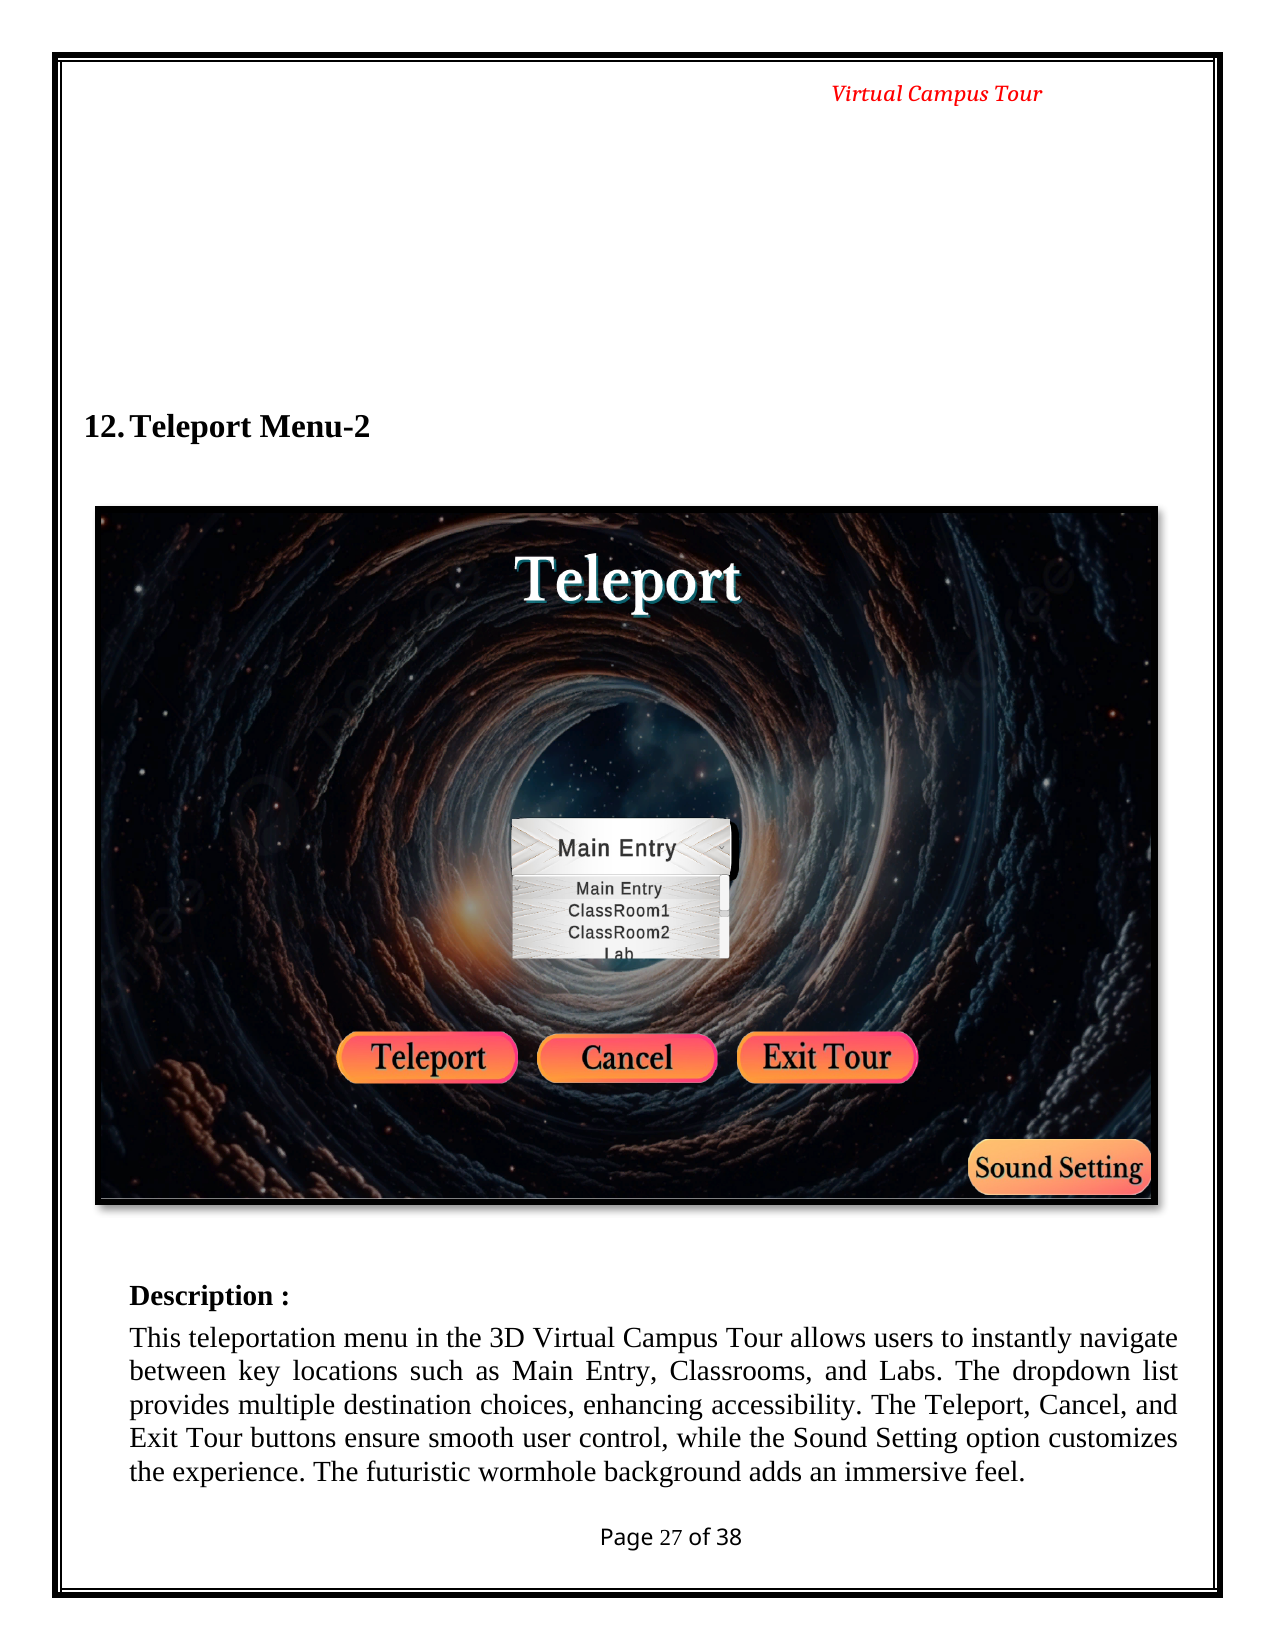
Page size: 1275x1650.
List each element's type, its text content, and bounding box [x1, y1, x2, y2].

subtitle Description : [129, 1278, 1179, 1311]
picture [101, 513, 1151, 1199]
subtitle This teleportation menu in the 3D Virtual Campus Tour allows users to instantly navigate between key locations such as Main Entry, Classrooms, and Labs. The dropdown list provides multiple destination choices, enhancing accessibility. The Teleport, Cancel, and Exit Tour buttons ensure smooth user control, while the Sound Setting option customizes the experience. The futuristic wormhole background adds an immersive feel. [83, 1320, 1179, 1487]
subtitle Teleport Menu-2 [83, 406, 1179, 445]
